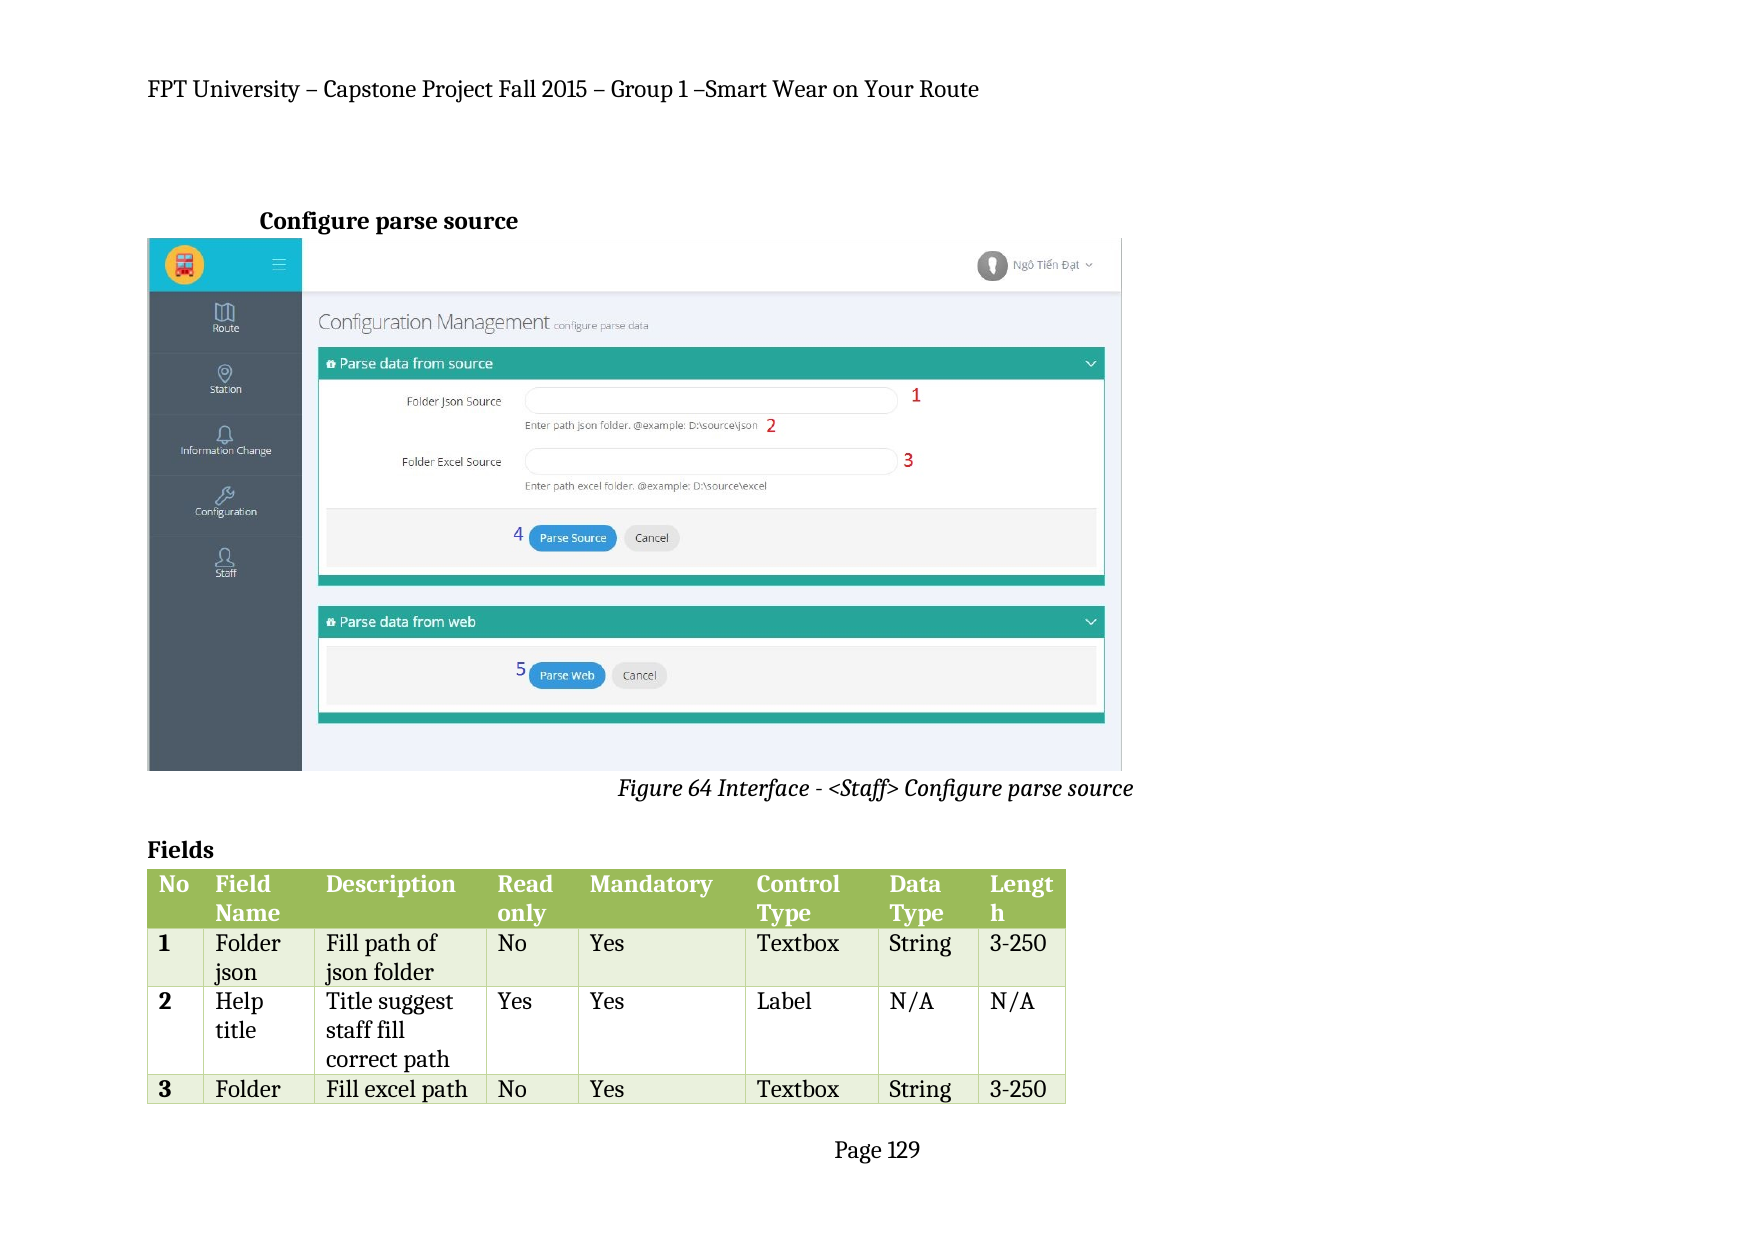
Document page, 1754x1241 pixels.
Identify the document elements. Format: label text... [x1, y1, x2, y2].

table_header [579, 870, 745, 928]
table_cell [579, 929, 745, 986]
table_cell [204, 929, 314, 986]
text Figure 64 Interface - <Staff> Configure parse source [147, 774, 1607, 803]
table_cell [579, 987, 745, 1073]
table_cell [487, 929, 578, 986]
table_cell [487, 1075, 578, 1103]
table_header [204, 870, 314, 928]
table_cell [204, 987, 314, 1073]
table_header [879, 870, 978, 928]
subtitle Configure parse source [259, 207, 1607, 236]
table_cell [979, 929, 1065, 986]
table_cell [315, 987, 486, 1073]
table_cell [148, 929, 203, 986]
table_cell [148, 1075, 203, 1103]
picture [147, 238, 1122, 771]
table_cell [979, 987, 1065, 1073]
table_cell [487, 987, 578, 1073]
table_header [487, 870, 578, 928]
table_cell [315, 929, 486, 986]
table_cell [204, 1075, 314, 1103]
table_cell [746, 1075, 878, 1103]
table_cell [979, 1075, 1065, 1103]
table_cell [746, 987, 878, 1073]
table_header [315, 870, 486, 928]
text Fields [147, 836, 1607, 865]
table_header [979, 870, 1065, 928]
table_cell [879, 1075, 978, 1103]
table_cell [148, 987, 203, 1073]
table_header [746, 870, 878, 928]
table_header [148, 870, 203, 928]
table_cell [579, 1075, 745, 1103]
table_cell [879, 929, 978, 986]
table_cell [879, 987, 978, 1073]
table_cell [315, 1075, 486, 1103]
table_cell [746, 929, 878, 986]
